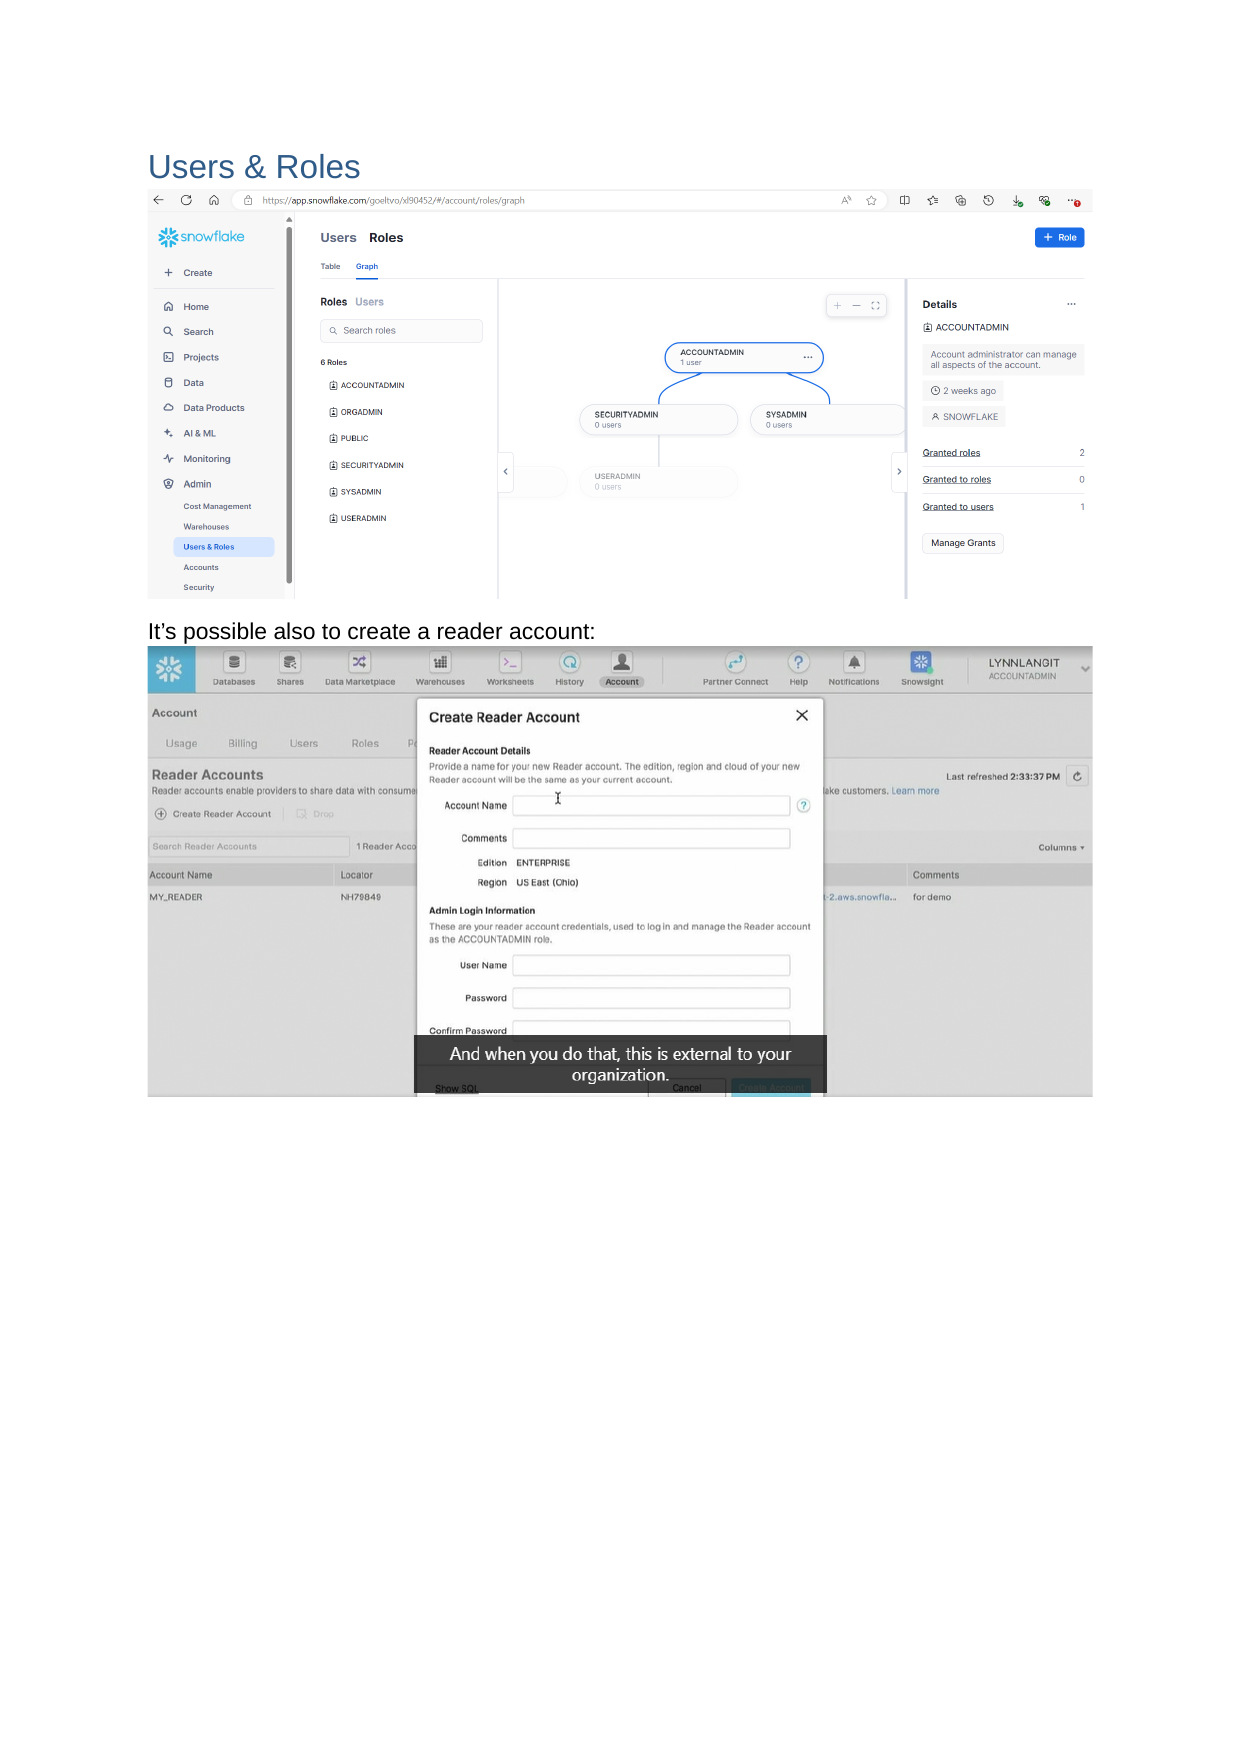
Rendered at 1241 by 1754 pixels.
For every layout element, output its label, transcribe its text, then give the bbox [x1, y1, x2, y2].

picture [147, 189, 1093, 599]
picture [147, 646, 1093, 1097]
text It’s possible also to create a reader account: [148, 618, 1093, 646]
subtitle Users & Roles [148, 148, 1093, 186]
